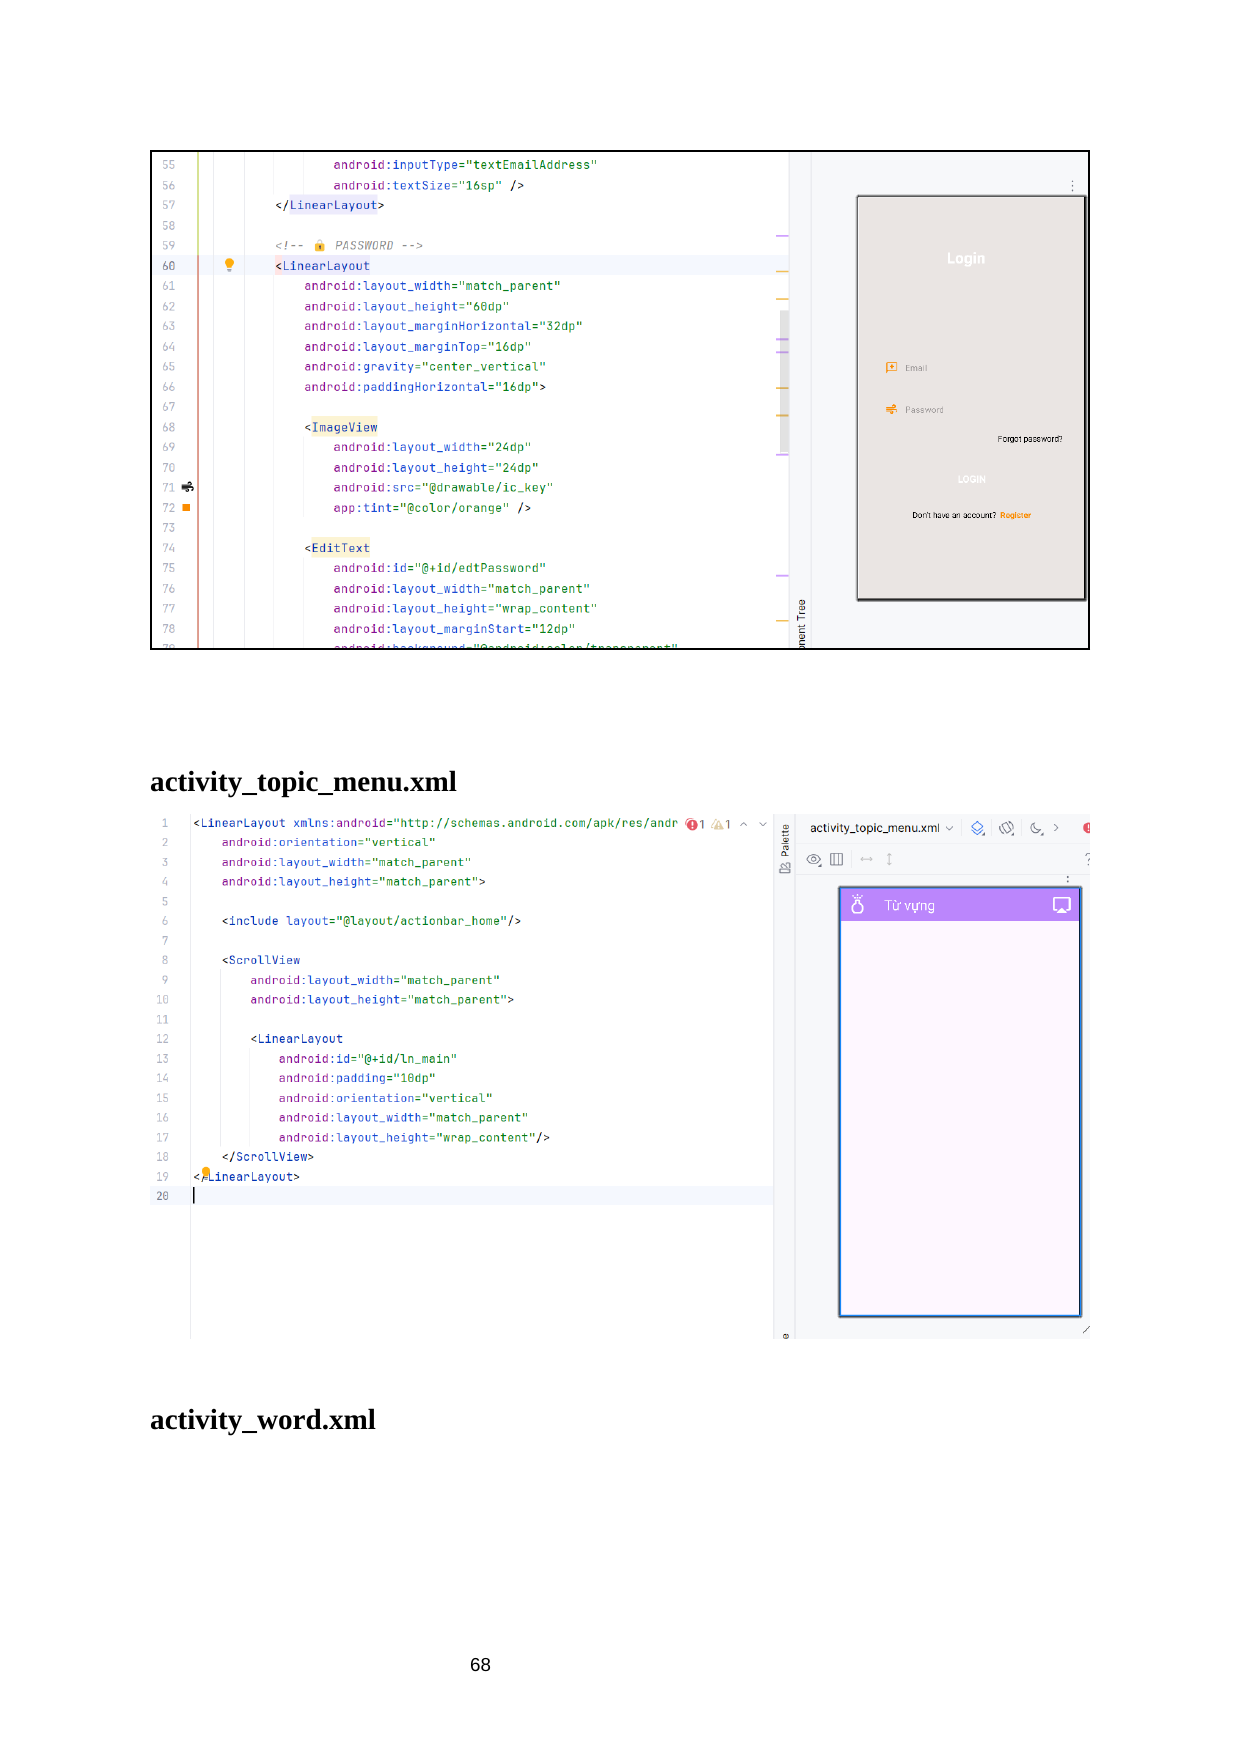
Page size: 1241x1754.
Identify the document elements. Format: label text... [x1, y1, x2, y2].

picture [152, 152, 1088, 648]
text activity_word.xml [150, 1402, 1090, 1436]
picture [150, 814, 1090, 1339]
text activity_topic_menu.xml [150, 764, 1090, 797]
